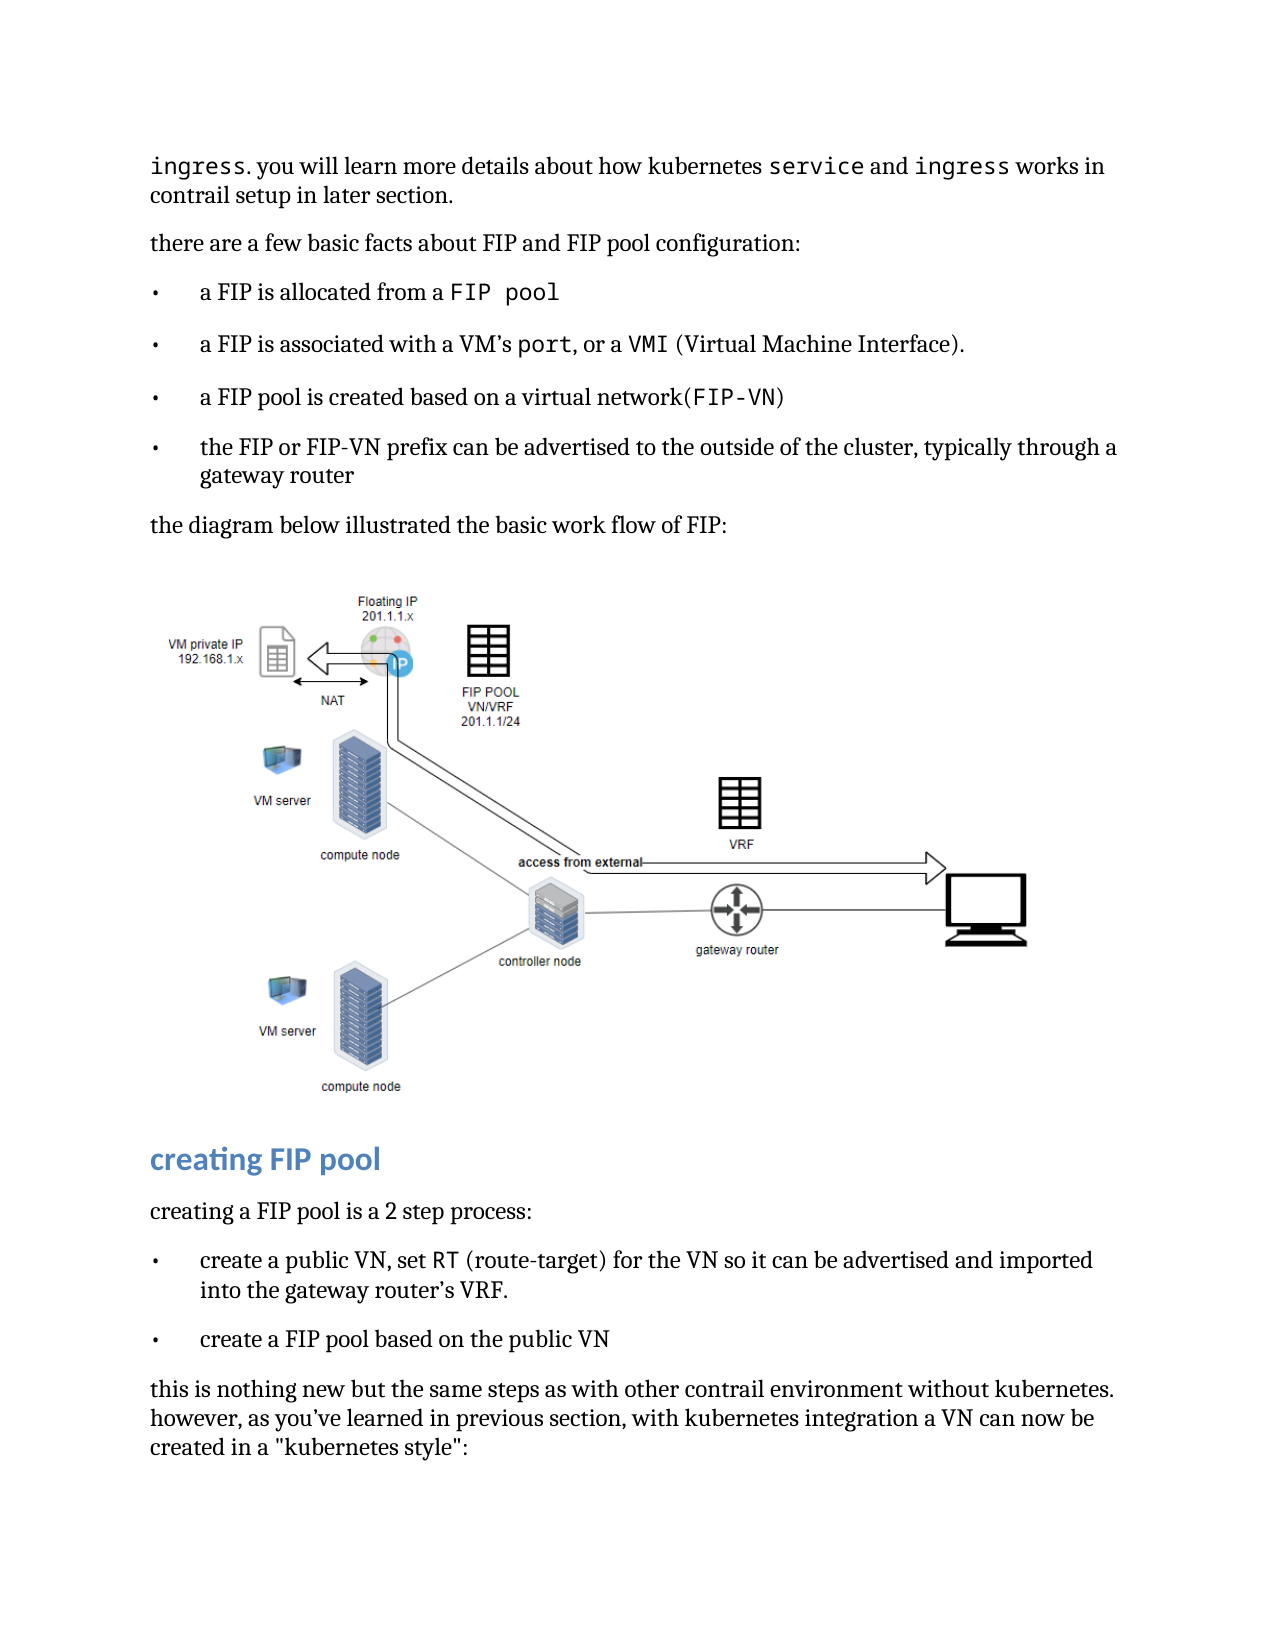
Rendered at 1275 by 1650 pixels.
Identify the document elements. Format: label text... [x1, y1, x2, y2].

list a FIP pool is created based on a virtual network(FIP-VN) [150, 380, 1125, 412]
text this is nothing new but the same steps as with other contrail environment without kubernetes. however, as you’ve learned in previous section, with kubernetes integration a VN can now be created in a "kubernetes style": [150, 1375, 1125, 1461]
list a FIP is associated with a VM’s port, or a VMI (Virtual Machine Interface). [150, 328, 1125, 359]
text creating a FIP pool is a 2 step process: [150, 1197, 1125, 1226]
text the diagram below illustrated the basic work flow of FIP: [150, 511, 1125, 539]
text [150, 150, 1125, 210]
list create a FIP pool based on the public VN [150, 1325, 1125, 1354]
picture [168, 558, 1044, 1117]
list a FIP is allocated from a FIP pool [150, 276, 1125, 307]
list create a public VN, set RT (route-target) for the VN so it can be advertised and imported into the gateway router’s VRF. [150, 1244, 1125, 1304]
subtitle creating FIP pool [150, 1137, 1125, 1178]
text there are a few basic facts about FIP and FIP pool configuration: [150, 229, 1125, 257]
list the FIP or FIP-VN prefix can be advertised to the outside of the cluster, typically through a gateway router [150, 432, 1125, 490]
